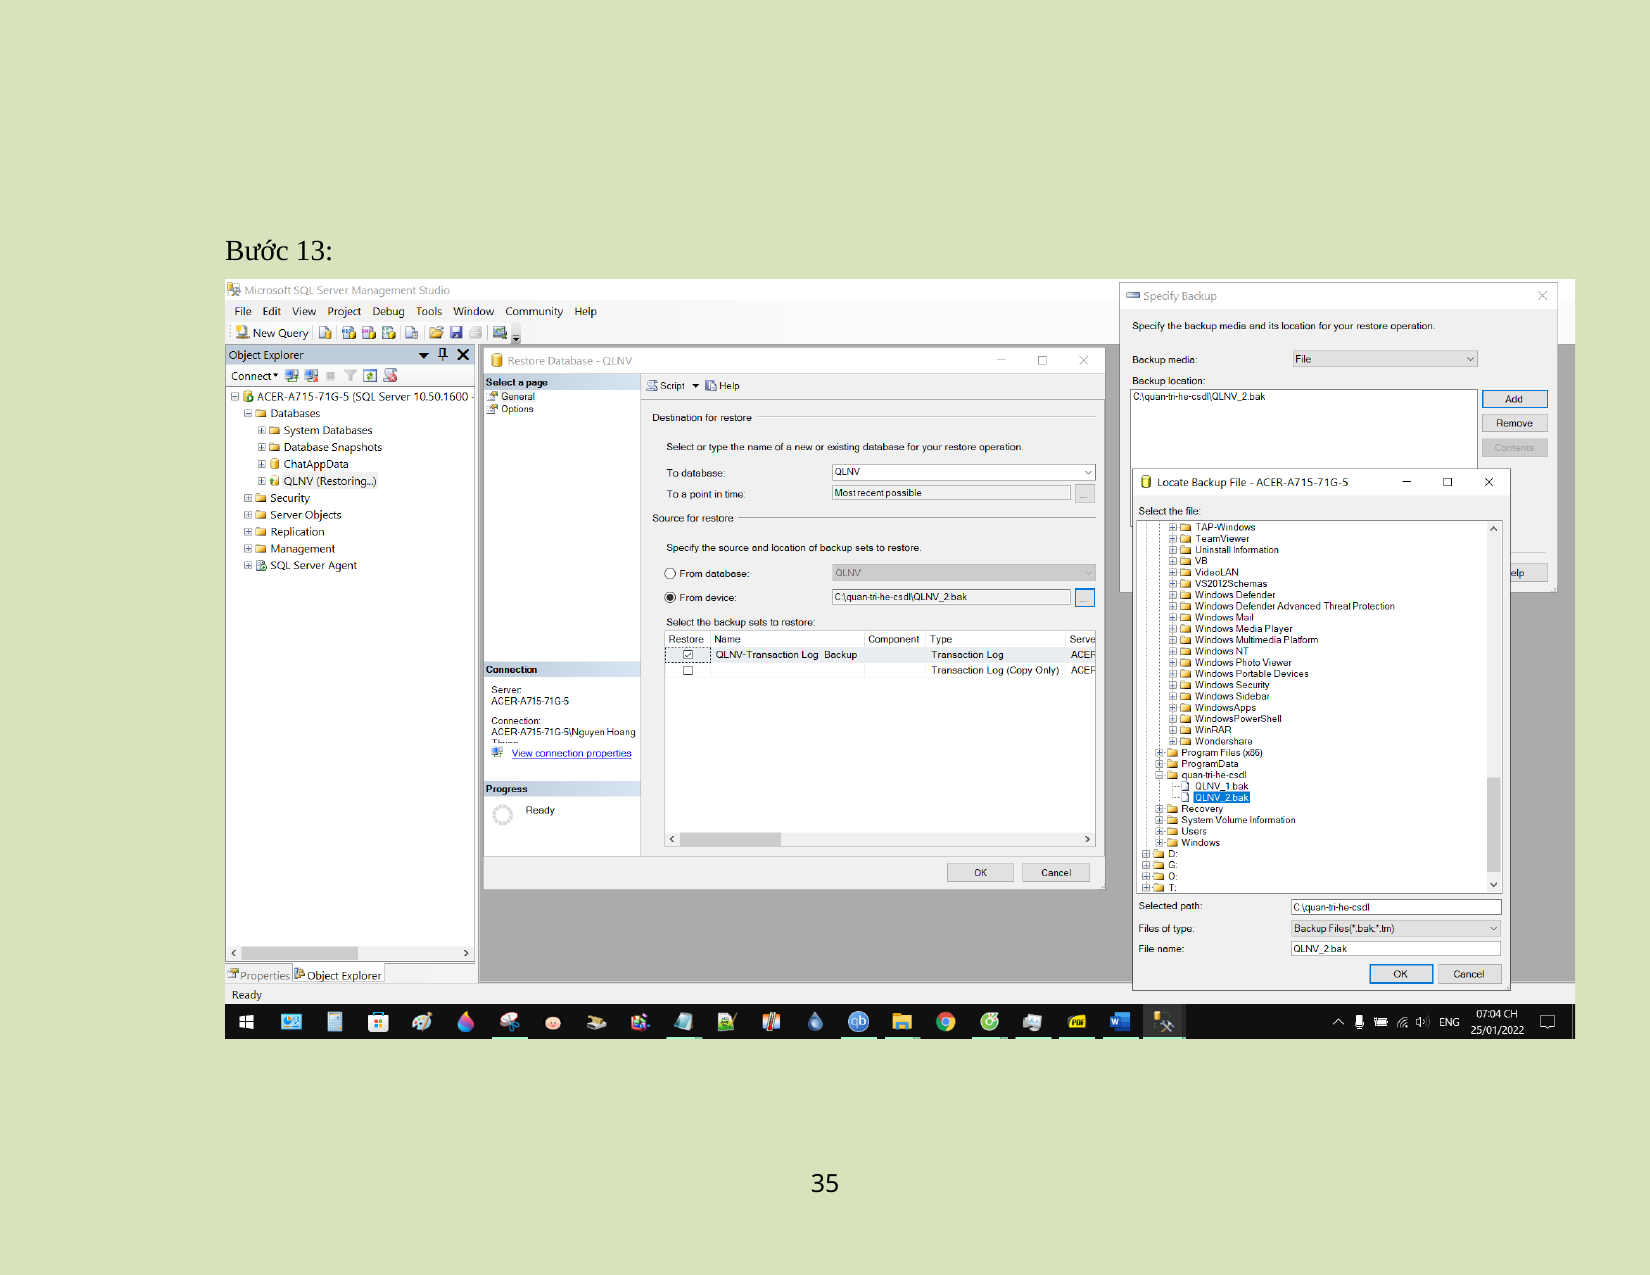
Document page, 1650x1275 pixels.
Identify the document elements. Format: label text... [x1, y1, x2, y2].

picture [225, 279, 1575, 1039]
text Bước 13: [187, 233, 1500, 267]
